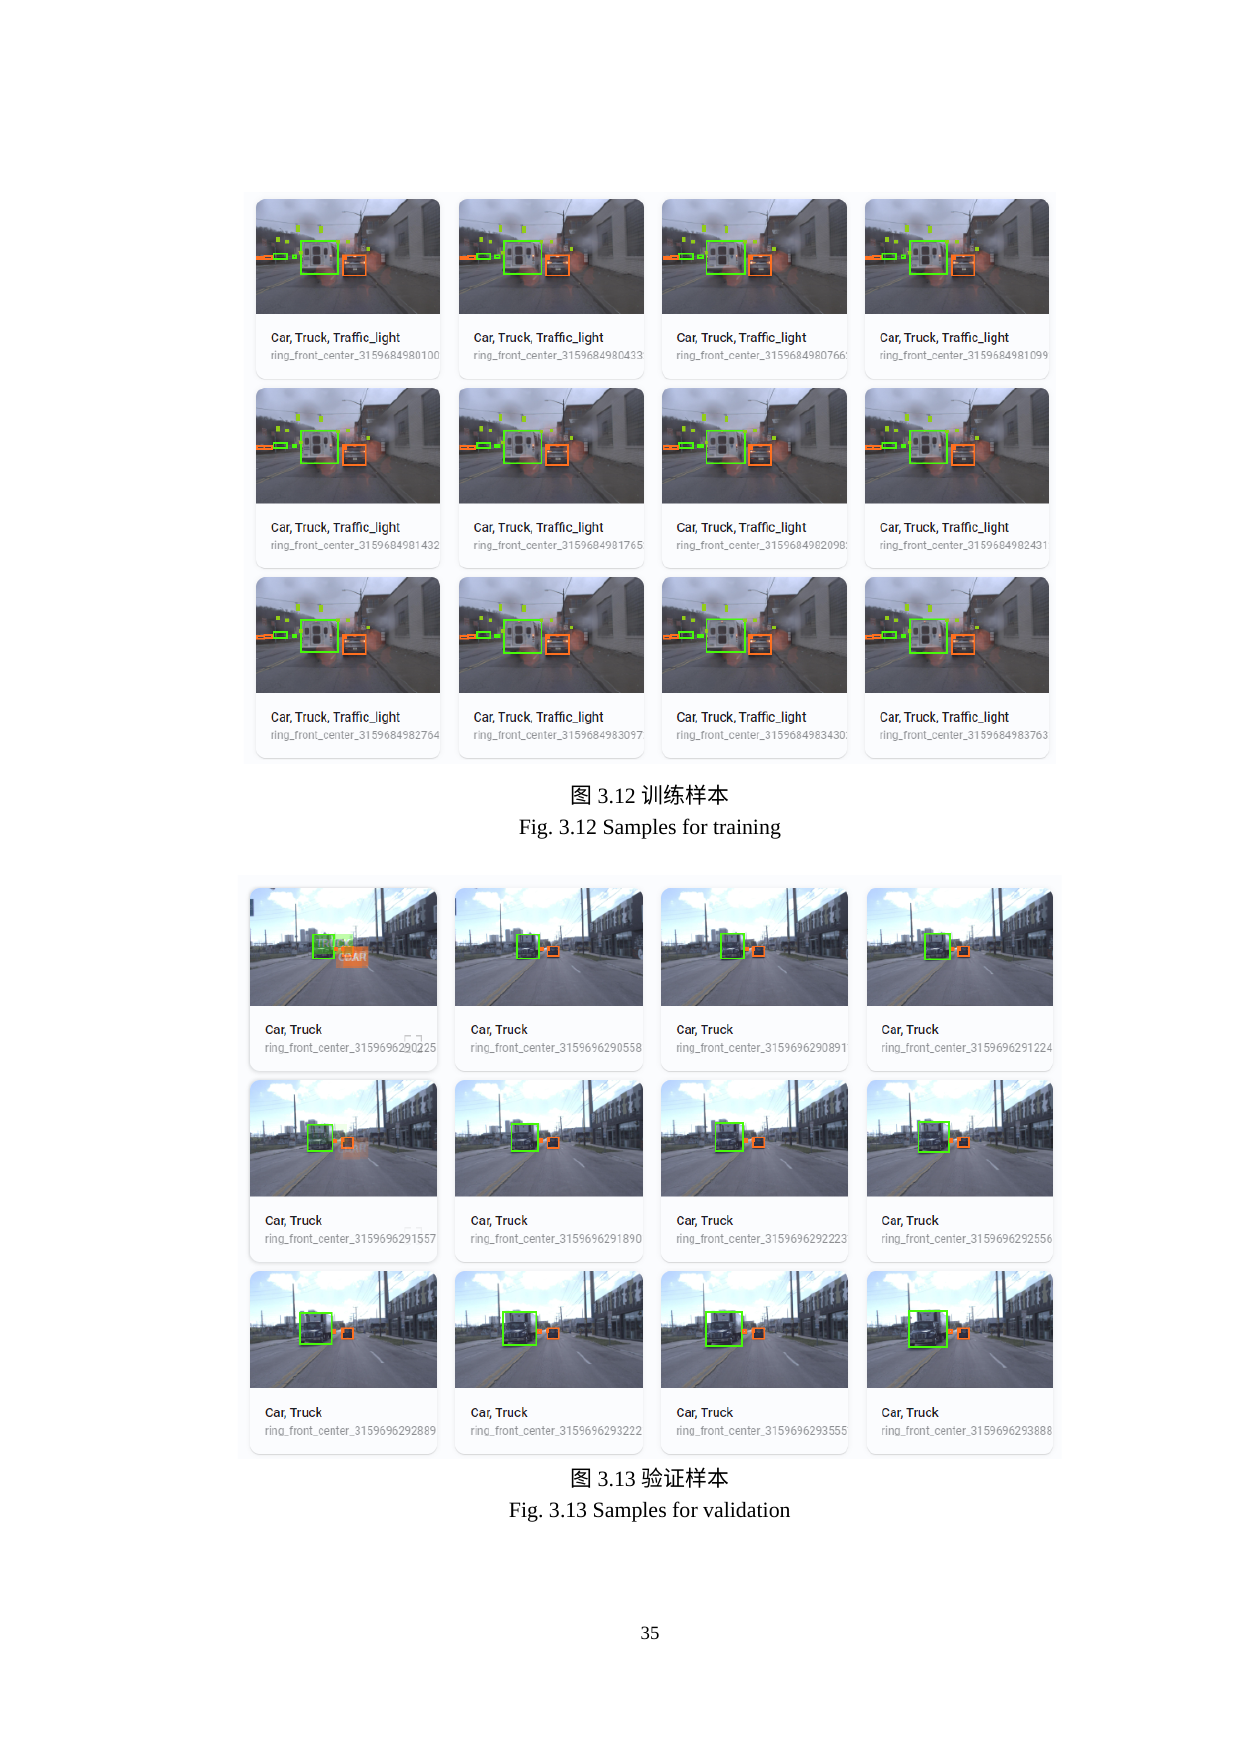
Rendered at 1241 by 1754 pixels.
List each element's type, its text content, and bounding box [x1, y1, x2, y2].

picture [243, 192, 1056, 764]
picture [237, 875, 1062, 1459]
